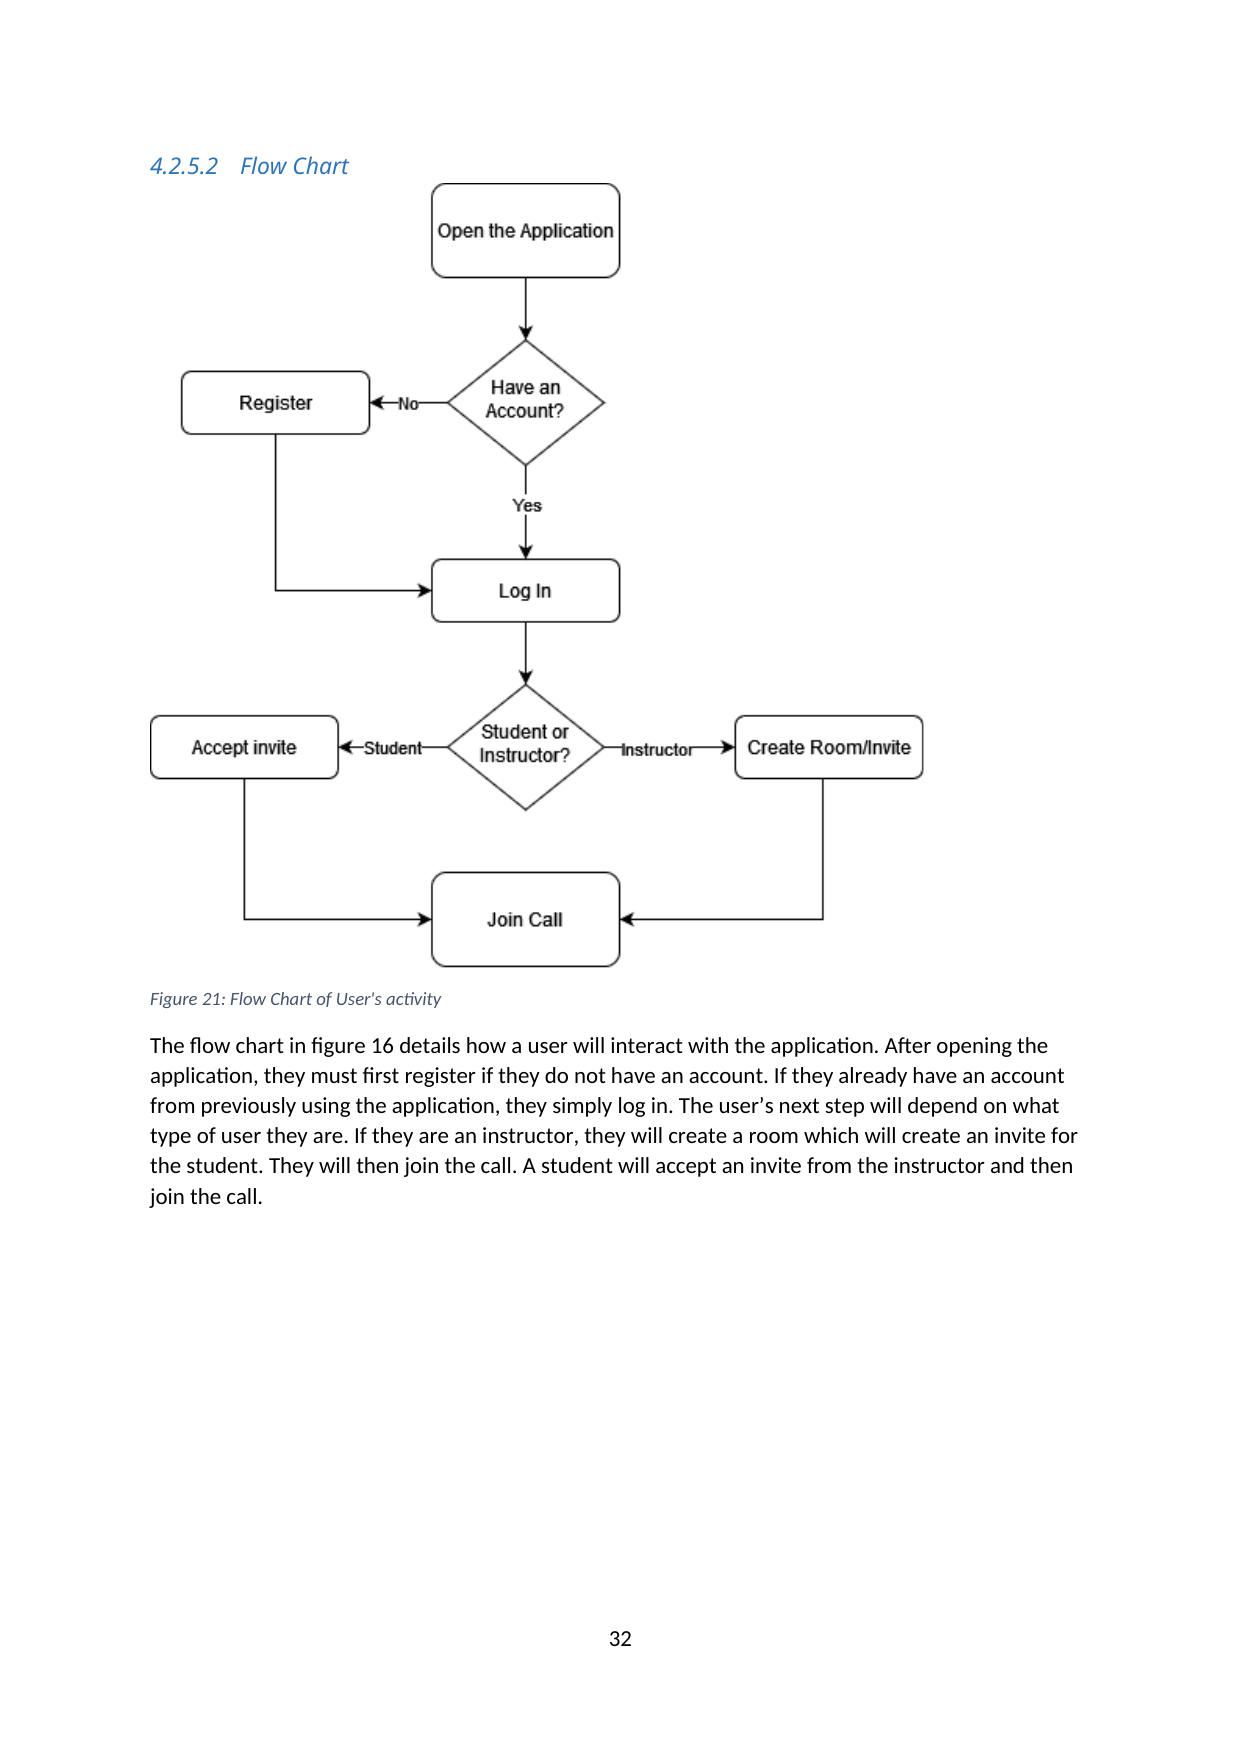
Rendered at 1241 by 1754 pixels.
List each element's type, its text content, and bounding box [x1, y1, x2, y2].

subtitle Flow Chart [150, 150, 1090, 181]
picture [150, 183, 924, 969]
text The flow chart in figure 16 details how a user will interact with the application. After opening the application, they must first register if they do not have an account. If they already have an account from previously using the application, they simply log in. The user’s next step will depend on what type of user they are. If they are an instructor, they will create a room which will create an invite for the student. They will then join the call. A student will accept an invite from the instructor and then join the call. [150, 1031, 1090, 1210]
